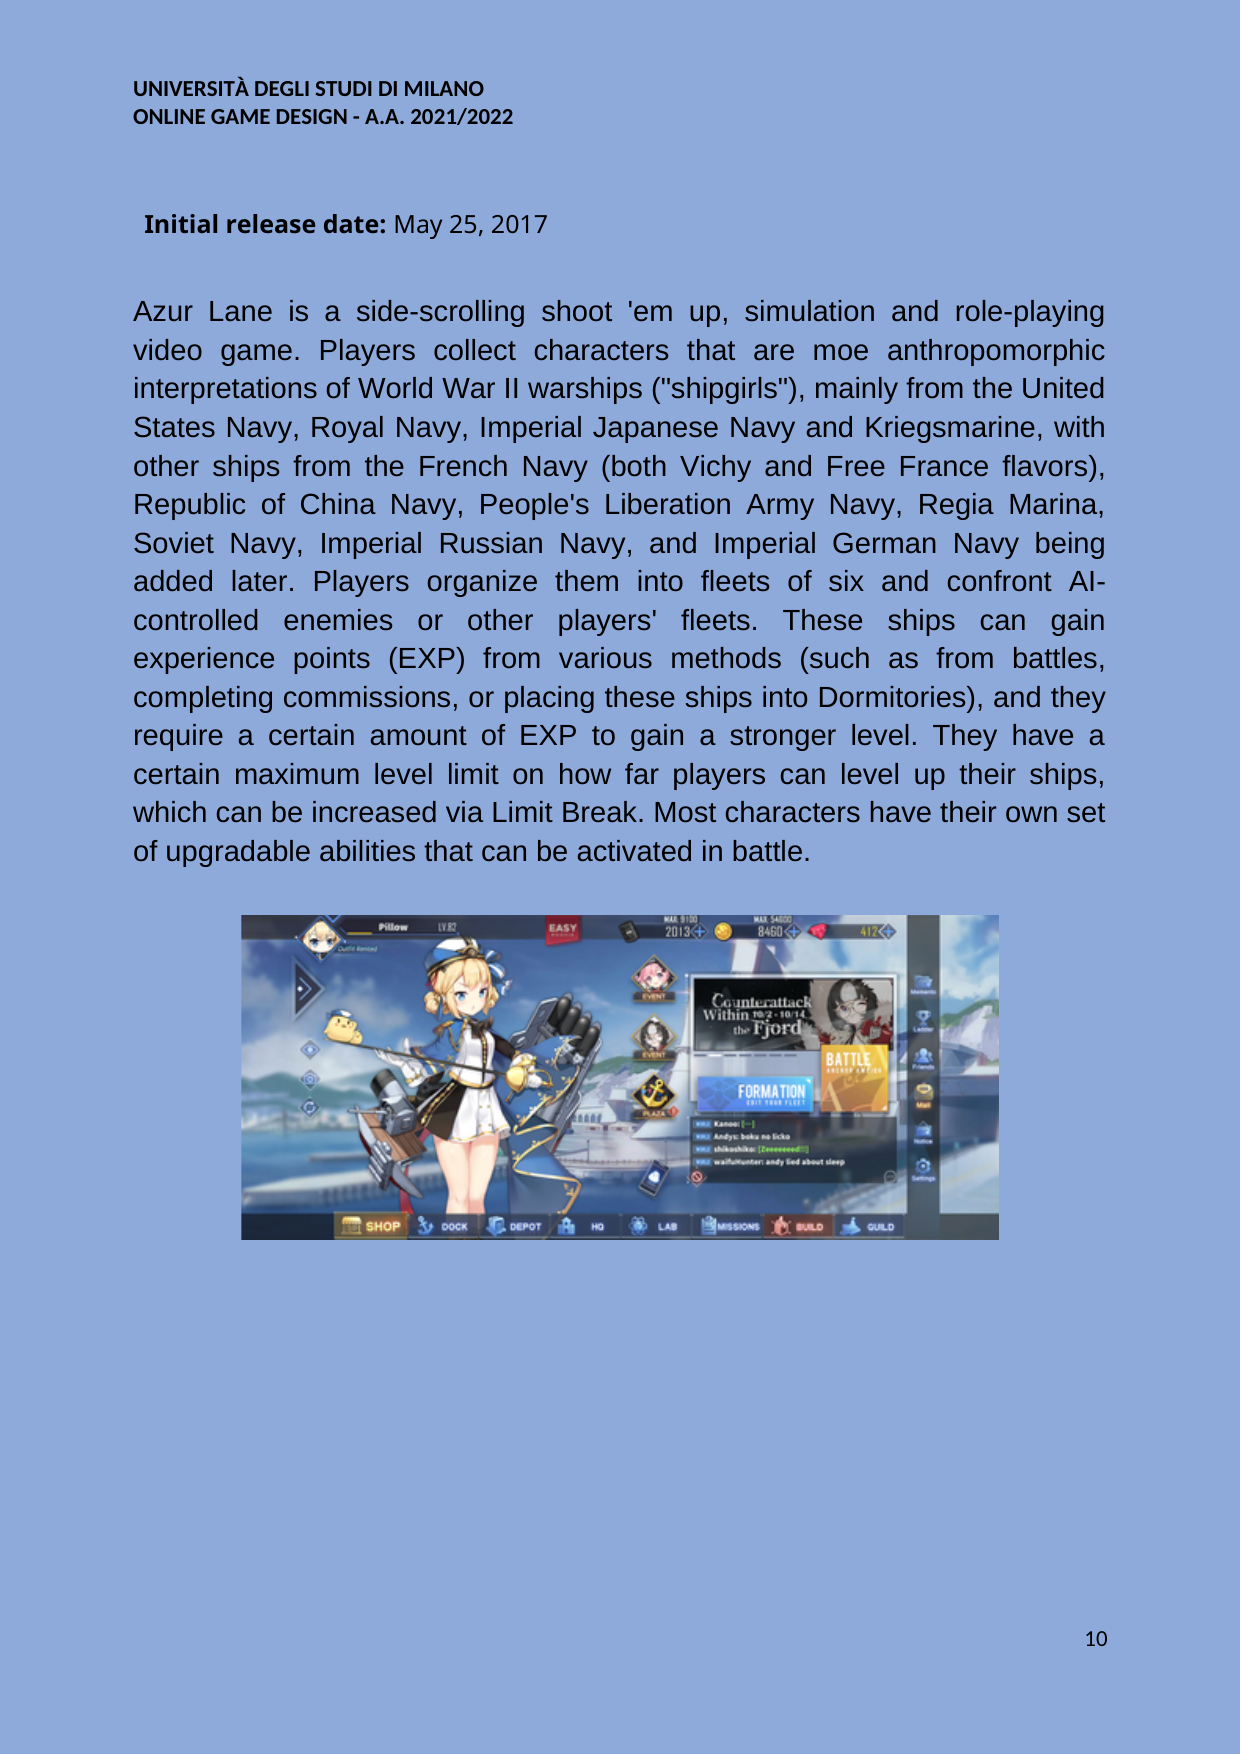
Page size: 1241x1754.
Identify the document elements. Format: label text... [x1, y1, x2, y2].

text Azur Lane is a side-scrolling shoot 'em up, simulation and role-playing video game. Players collect characters that are moe anthropomorphic interpretations of World War II warships ("shipgirls"), mainly from the United States Navy, Royal Navy, Imperial Japanese Navy and Kriegsmarine, with other ships from the French Navy (both Vichy and Free France flavors), Republic of China Navy, People's Liberation Army Navy, Regia Marina, Soviet Navy, Imperial Russian Navy, and Imperial German Navy being added later. Players organize them into fleets of six and confront AI-controlled enemies or other players' fleets. These ships can gain experience points (EXP) from various methods (such as from battles, completing commissions, or placing these ships into Dormitories), and they require a certain amount of EXP to gain a stronger level. They have a certain maximum level limit on how far players can level up their ships, which can be increased via Limit Break. Most characters have their own set of upgradable abilities that can be activated in battle. [133, 294, 1107, 867]
picture [241, 915, 999, 1240]
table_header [133, 207, 1107, 245]
